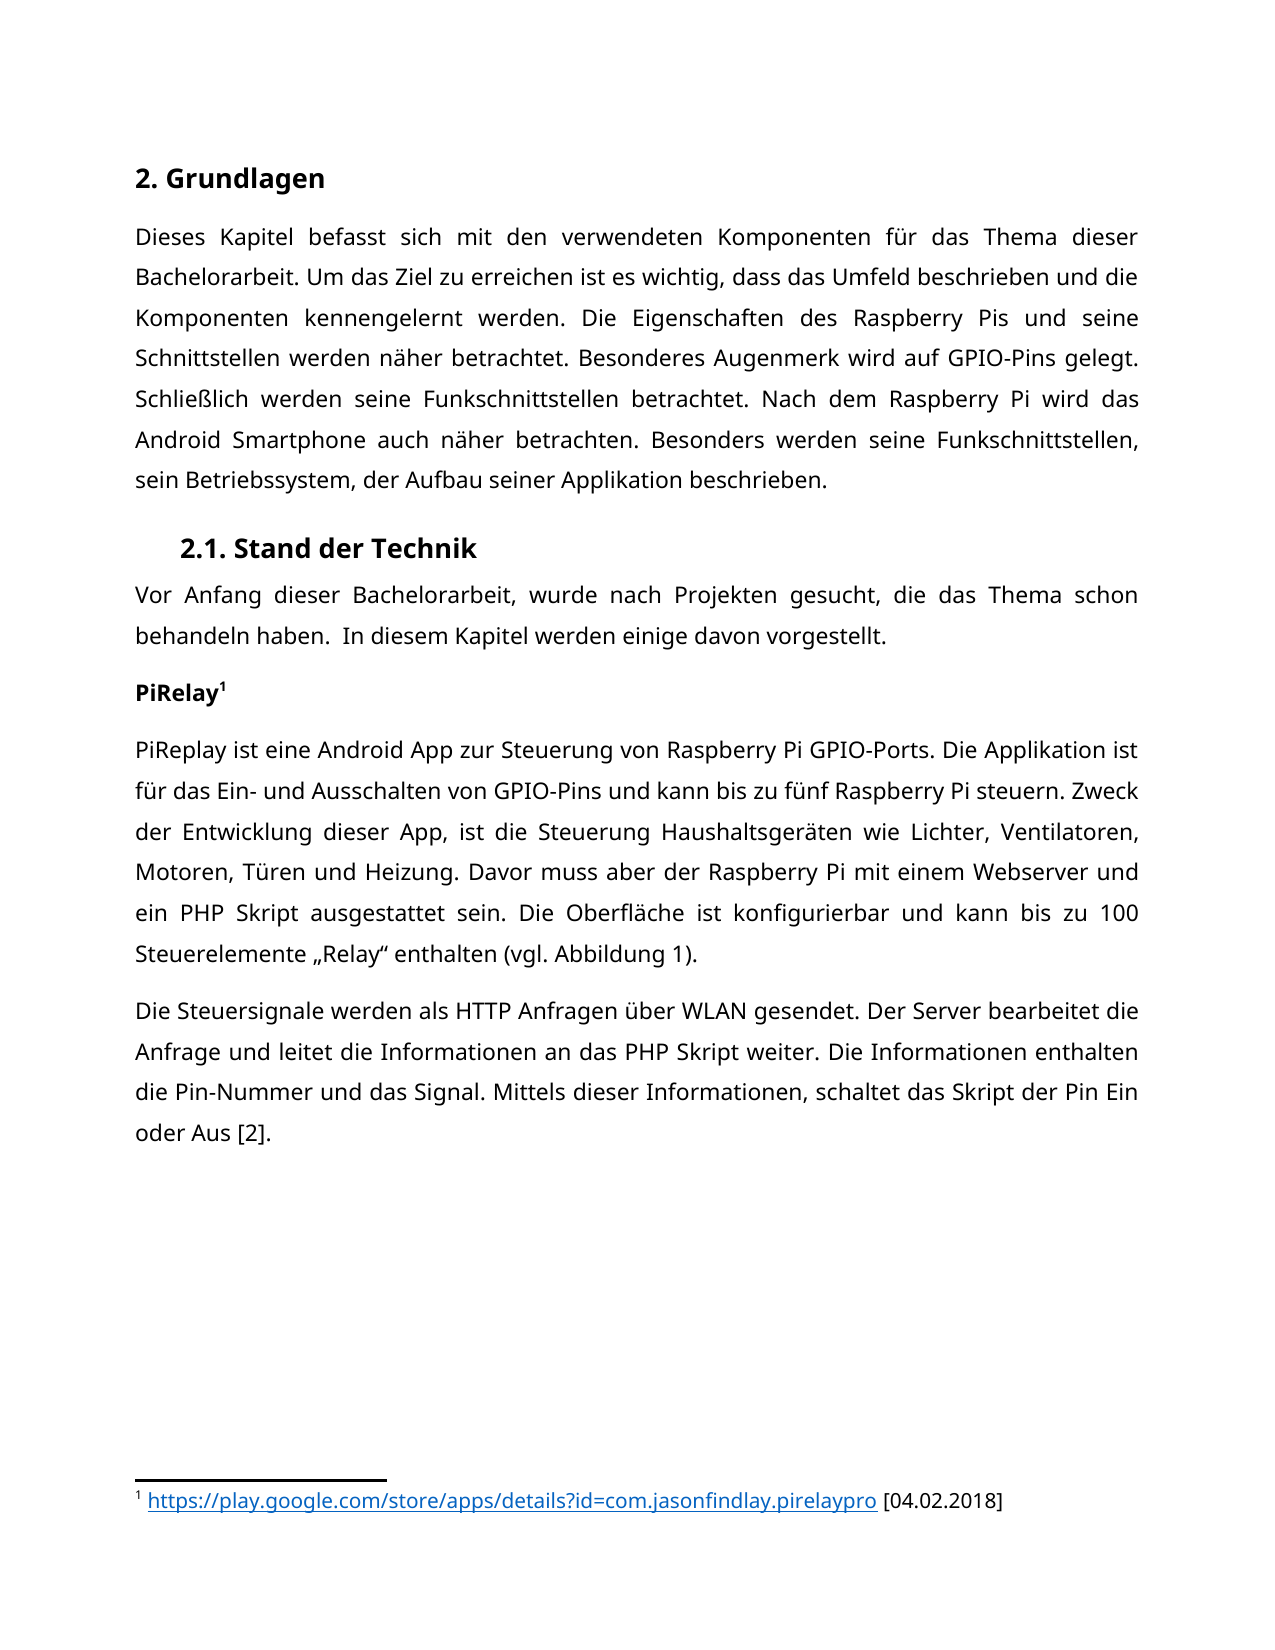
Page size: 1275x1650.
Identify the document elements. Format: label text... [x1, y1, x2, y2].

text Vor Anfang dieser Bachelorarbeit, wurde nach Projekten gesucht, die das Thema schon behandeln haben. In diesem Kapitel werden einige davon vorgestellt. [135, 579, 1140, 651]
text Dieses Kapitel befasst sich mit den verwendeten Komponenten für das Thema dieser Bachelorarbeit. Um das Ziel zu erreichen ist es wichtig, dass das Umfeld beschrieben und die Komponenten kennengelernt werden. Die Eigenschaften des Raspberry Pis und seine Schnittstellen werden näher betrachtet. Besonderes Augenmerk wird auf GPIO-Pins gelegt. Schließlich werden seine Funkschnittstellen betrachtet. Nach dem Raspberry Pi wird das Android Smartphone auch näher betrachten. Besonders werden seine Funkschnittstellen, sein Betriebssystem, der Aufbau seiner Applikation beschrieben. [135, 220, 1140, 495]
text PiReplay ist eine Android App zur Steuerung von Raspberry Pi GPIO-Ports. Die Applikation ist für das Ein- und Ausschalten von GPIO-Pins und kann bis zu fünf Raspberry Pi steuern. Zweck der Entwicklung dieser App, ist die Steuerung Haushaltsgeräten wie Lichter, Ventilatoren, Motoren, Türen und Heizung. Davor muss aber der Raspberry Pi mit einem Webserver und ein PHP Skript ausgestattet sein. Die Oberfläche ist konfigurierbar und kann bis zu 100 Steuerelemente „Relay“ enthalten (vgl. Abbildung 1). [135, 734, 1140, 969]
subtitle Stand der Technik [180, 530, 1140, 567]
text PiRelay [135, 677, 1140, 708]
subtitle Grundlagen [135, 160, 1140, 197]
text Die Steuersignale werden als HTTP Anfragen über WLAN gesendet. Der Server bearbeitet die Anfrage und leitet die Informationen an das PHP Skript weiter. Die Informationen enthalten die Pin-Nummer und das Signal. Mittels dieser Informationen, schaltet das Skript der Pin Ein oder Aus . [135, 995, 1140, 1148]
